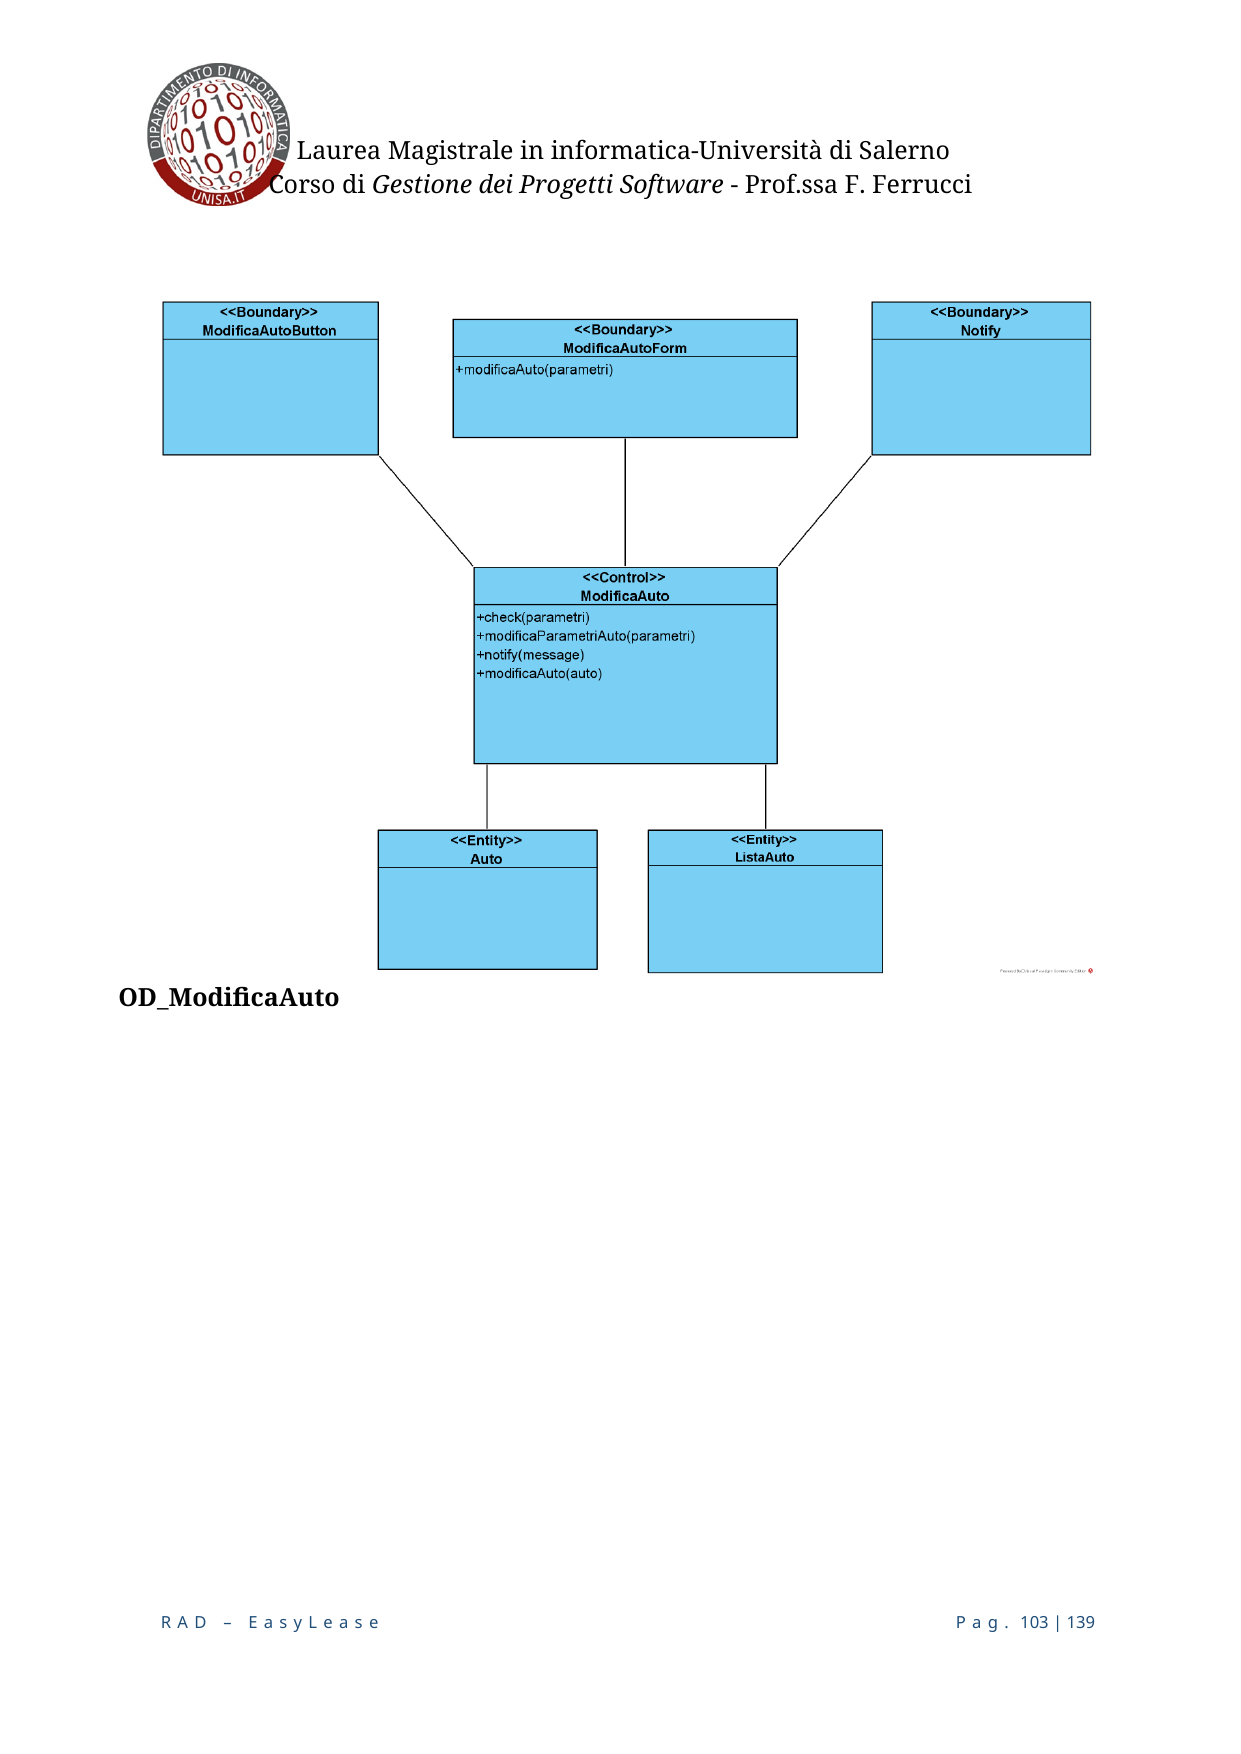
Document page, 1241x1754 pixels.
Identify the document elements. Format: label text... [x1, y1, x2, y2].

picture [147, 63, 290, 206]
picture [161, 299, 1094, 977]
